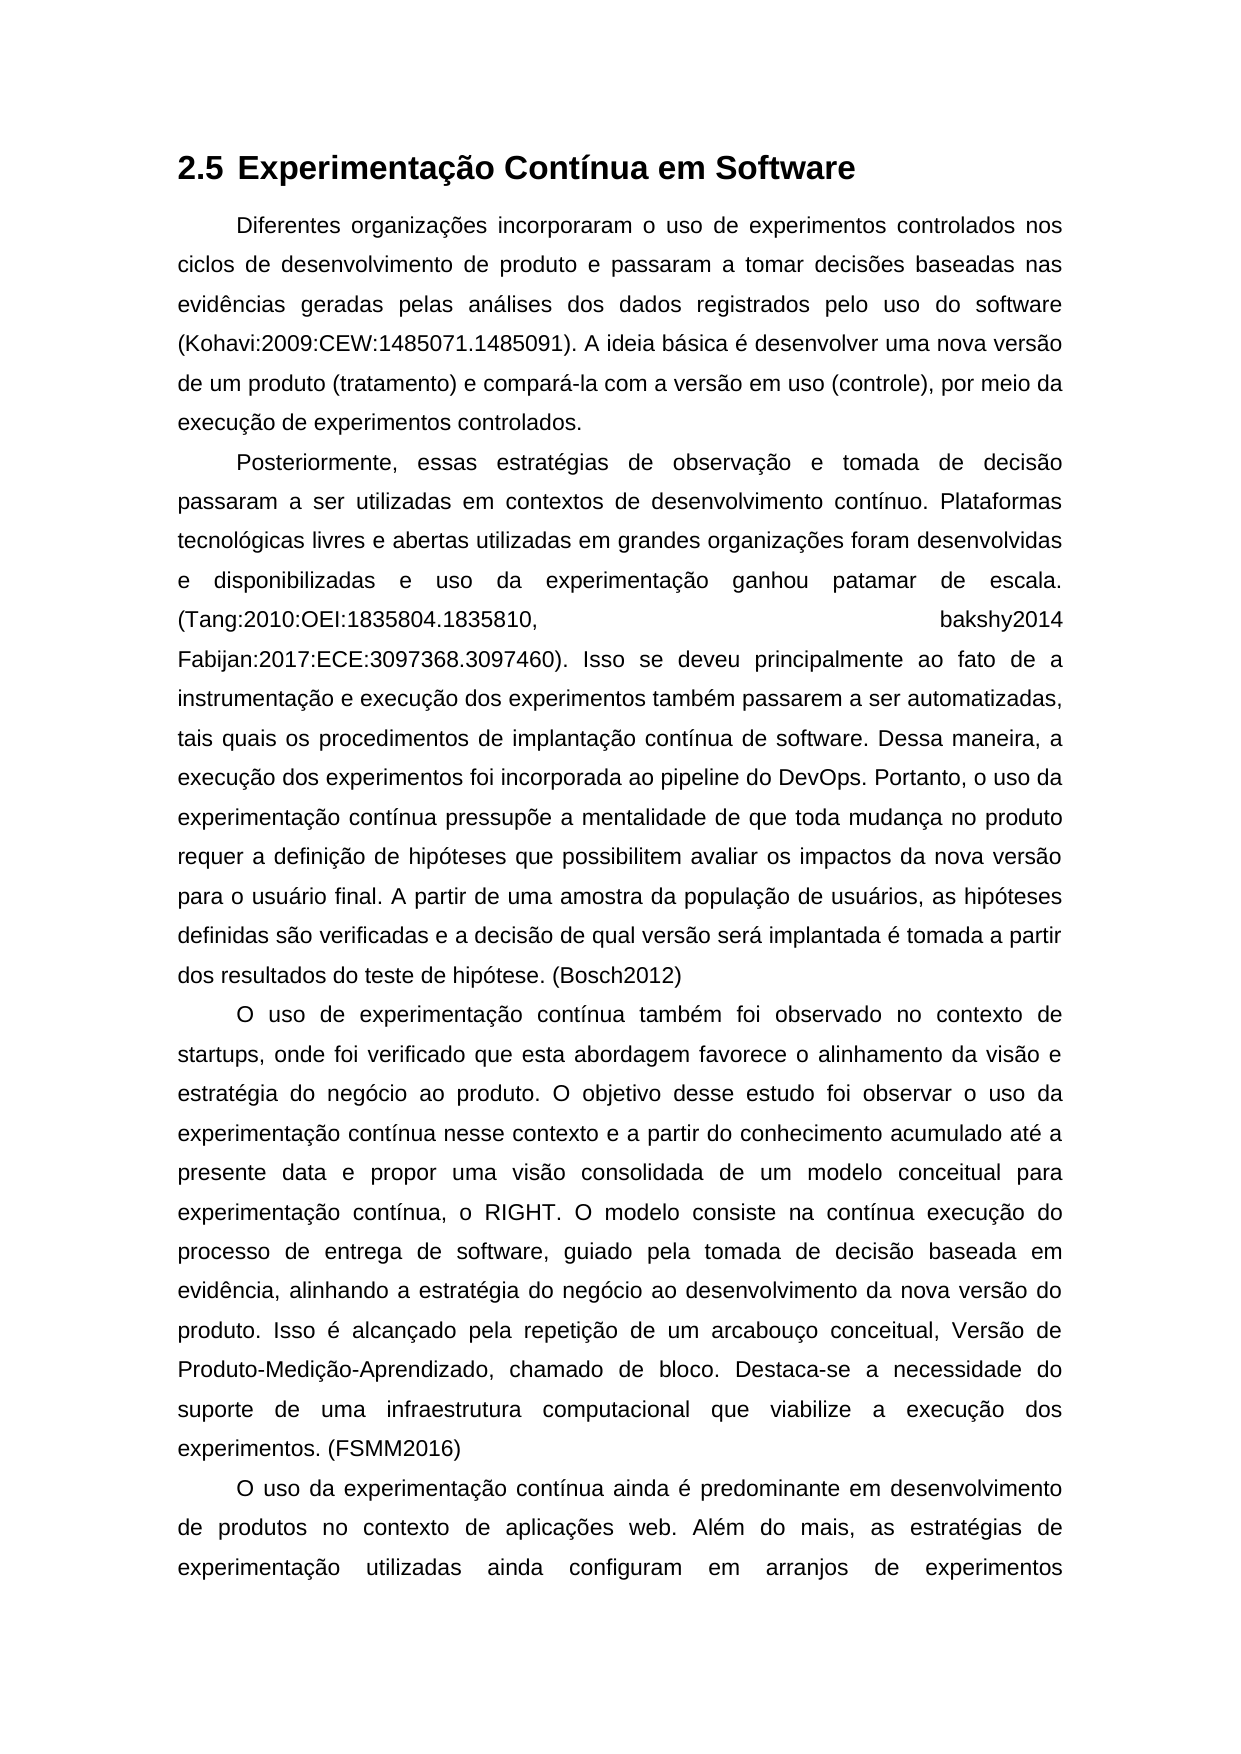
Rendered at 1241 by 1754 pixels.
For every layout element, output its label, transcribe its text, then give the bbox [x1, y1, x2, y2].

text O uso de experimentação contínua também foi observado no contexto de startups, onde foi verificado que esta abordagem favorece o alinhamento da visão e estratégia do negócio ao produto. O objetivo desse estudo foi observar o uso da experimentação contínua nesse contexto e a partir do conhecimento acumulado até a presente data e propor uma visão consolidada de um modelo conceitual para experimentação contínua, o RIGHT. O modelo consiste na contínua execução do processo de entrega de software, guiado pela tomada de decisão baseada em evidência, alinhando a estratégia do negócio ao desenvolvimento da nova versão do produto. Isso é alcançado pela repetição de um arcabouço conceitual, Versão de Produto-Medição-Aprendizado, chamado de bloco. Destaca-se a necessidade do suporte de uma infraestrutura computacional que viabilize a execução dos experimentos. (FSMM2016) [177, 1001, 1063, 1462]
text Posteriormente, essas estratégias de observação e tomada de decisão passaram a ser utilizadas em contextos de desenvolvimento contínuo. Plataformas tecnológicas livres e abertas utilizadas em grandes organizações foram desenvolvidas e disponibilizadas e uso da experimentação ganhou patamar de escala. (Tang:2010:OEI:1835804.1835810, bakshy2014 Fabijan:2017:ECE:3097368.3097460). Isso se deveu principalmente ao fato de a instrumentação e execução dos experimentos também passarem a ser automatizadas, tais quais os procedimentos de implantação contínua de software. Dessa maneira, a execução dos experimentos foi incorporada ao pipeline do DevOps. Portanto, o uso da experimentação contínua pressupõe a mentalidade de que toda mudança no produto requer a definição de hipóteses que possibilitem avaliar os impactos da nova versão para o usuário final. A partir de uma amostra da população de usuários, as hipóteses definidas são verificadas e a decisão de qual versão será implantada é tomada a partir dos resultados do teste de hipótese. (Bosch2012) [177, 448, 1063, 988]
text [177, 1475, 1063, 1580]
text Diferentes organizações incorporaram o uso de experimentos controlados nos ciclos de desenvolvimento de produto e passaram a tomar decisões baseadas nas evidências geradas pelas análises dos dados registrados pelo uso do software (Kohavi:2009:CEW:1485071.1485091). A ideia básica é desenvolver uma nova versão de um produto (tratamento) e compará-la com a versão em uso (controle), por meio da execução de experimentos controlados. [177, 212, 1063, 435]
subtitle Experimentação Contínua em Software [177, 148, 1063, 186]
